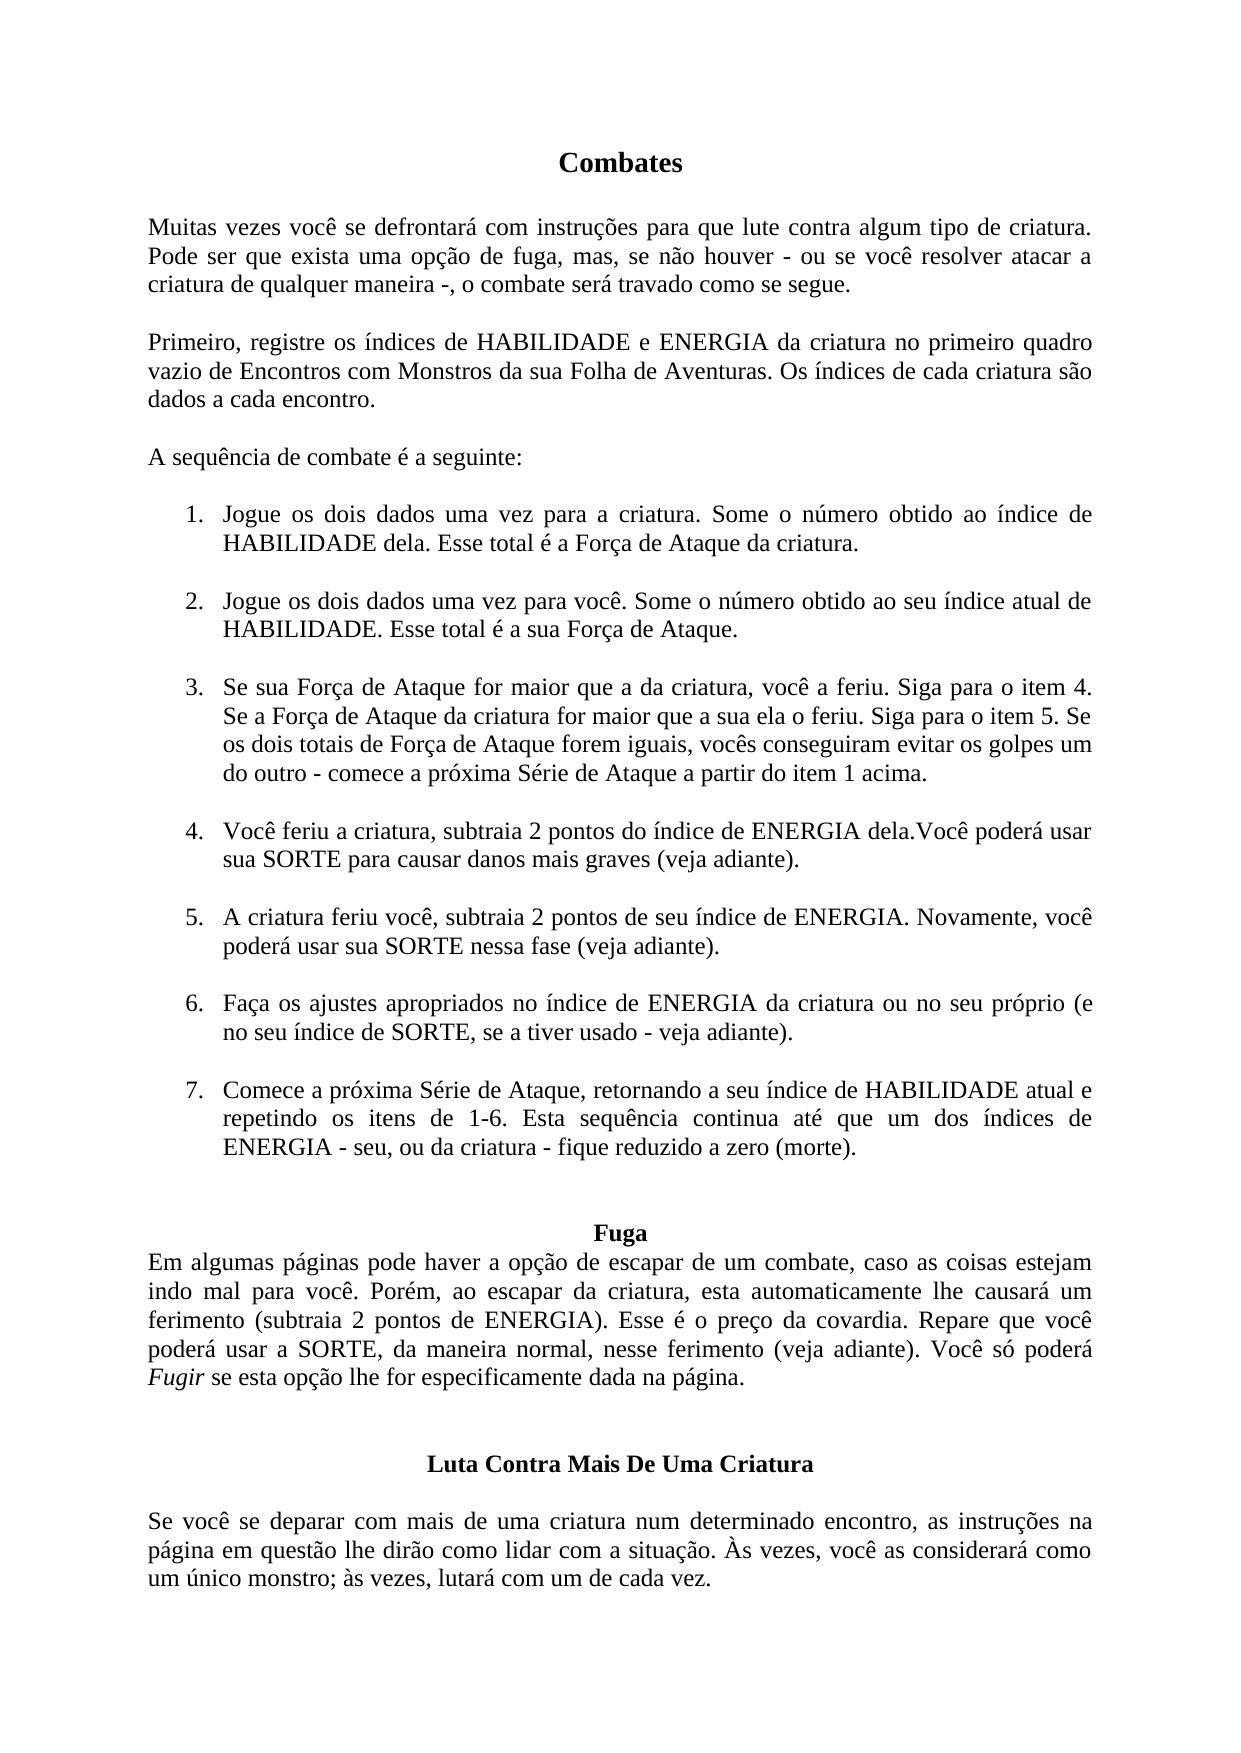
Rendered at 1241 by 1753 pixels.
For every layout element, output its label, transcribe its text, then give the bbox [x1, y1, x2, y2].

text Em algumas páginas pode haver a opção de escapar de um combate, caso as coisas estejam indo mal para você. Porém, ao escapar da criatura, esta automaticamente lhe causará um ferimento (subtraia 2 pontos de ENERGIA). Esse é o preço da covardia. Repare que você poderá usar a SORTE, da maneira normal, nesse ferimento (veja adiante). Você só poderá Fugir se esta opção lhe for especificamente dada na página. [148, 1247, 1093, 1391]
subtitle Fuga [175, 1219, 1065, 1247]
text Muitas vezes você se defrontará com instruções para que lute contra algum tipo de criatura. Pode ser que exista uma opção de fuga, mas, se não houver - ou se você resolver atacar a criatura de qualquer maneira -, o combate será travado como se segue. [148, 212, 1093, 298]
list Faça os ajustes apropriados no índice de ENERGIA da criatura ou no seu próprio (e no seu índice de SORTE, se a tiver usado - veja adiante). [185, 988, 1093, 1046]
list Se sua Força de Ataque for maior que a da criatura, você a feriu. Siga para o item 4. Se a Força de Ataque da criatura for maior que a sua ela o feriu. Siga para o item 5. Se os dois totais de Força de Ataque forem iguais, vocês conseguiram evitar os golpes um do outro - comece a próxima Série de Ataque a partir do item 1 acima. [185, 672, 1094, 787]
list Comece a próxima Série de Ataque, retornando a seu índice de HABILIDADE atual e repetindo os itens de 1-6. Esta sequência continua até que um dos índices de ENERGIA - seu, ou da criatura - fique reduzido a zero (morte). [185, 1075, 1093, 1161]
list Você feriu a criatura, subtraia 2 pontos do índice de ENERGIA dela.Você poderá usar sua SORTE para causar danos mais graves (veja adiante). [185, 816, 1093, 873]
list Jogue os dois dados uma vez para a criatura. Some o número obtido ao índice de HABILIDADE dela. Esse total é a Força de Ataque da criatura. [185, 499, 1093, 557]
text Primeiro, registre os índices de HABILIDADE e ENERGIA da criatura no primeiro quadro vazio de Encontros com Monstros da sua Folha de Aventuras. Os índices de cada criatura são dados a cada encontro. [148, 327, 1093, 413]
text Combates [175, 146, 1066, 179]
text Se você se deparar com mais de uma criatura num determinado encontro, as instruções na página em questão lhe dirão como lidar com a situação. Às vezes, você as considerará como um único monstro; às vezes, lutará com um de cada vez. [148, 1506, 1093, 1592]
list Jogue os dois dados uma vez para você. Some o número obtido ao seu índice atual de HABILIDADE. Esse total é a sua Força de Ataque. [185, 586, 1093, 643]
text A sequência de combate é a seguinte: [148, 442, 1240, 471]
list A criatura feriu você, subtraia 2 pontos de seu índice de ENERGIA. Novamente, você poderá usar sua SORTE nessa fase (veja adiante). [185, 902, 1093, 959]
subtitle Luta Contra Mais De Uma Criatura [175, 1449, 1065, 1478]
